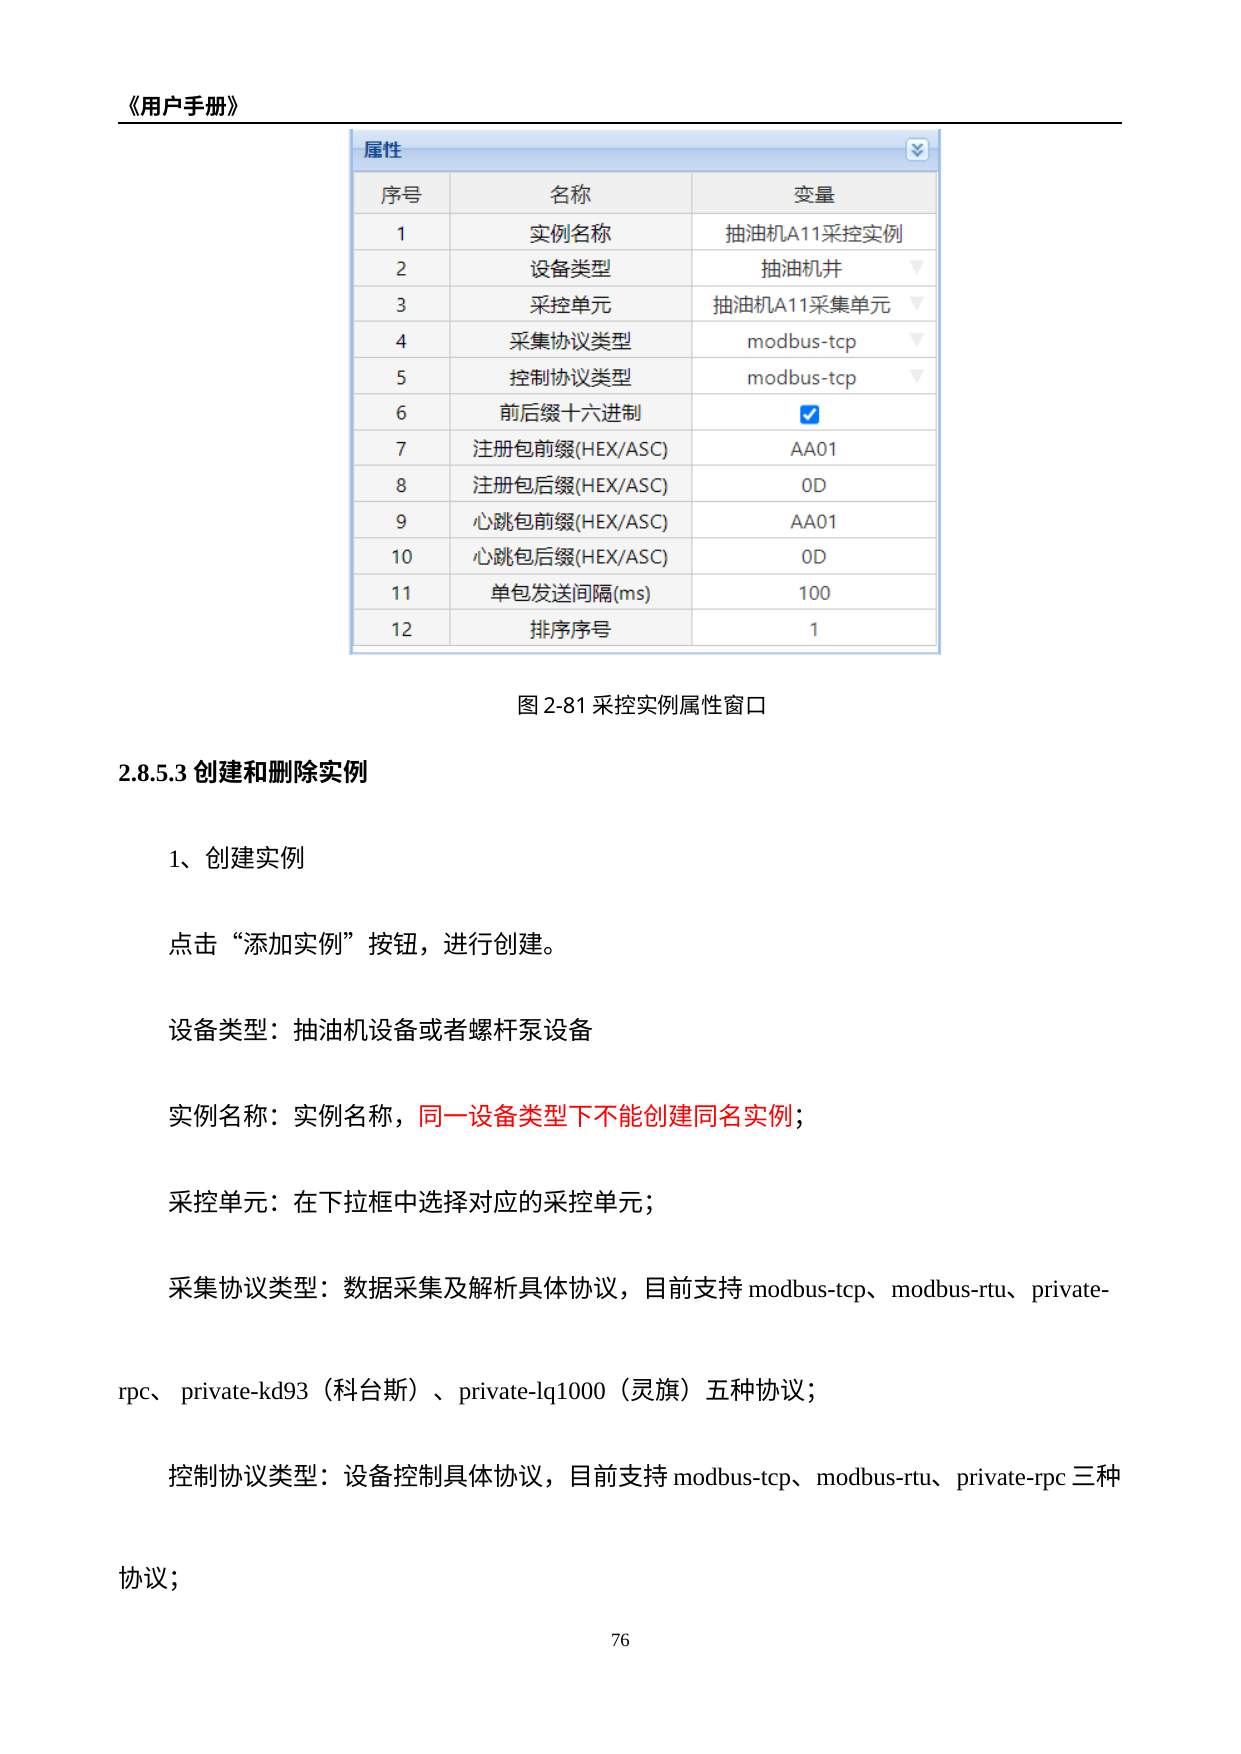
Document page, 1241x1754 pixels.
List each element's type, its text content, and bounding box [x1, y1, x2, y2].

text 1、创建实例 [118, 823, 1122, 891]
subtitle 2.8.5.3 创建和删除实例 [118, 737, 1122, 805]
text 图2-81采控实例属性窗口 [118, 687, 1122, 721]
text 点击“添加实例”按钮，进行创建。 [118, 909, 1122, 977]
text 实例名称：实例名称，同一设备类型下不能创建同名实例； [118, 1081, 1122, 1149]
text 采集协议类型：数据采集及解析具体协议，目前支持modbus-tcp、modbus-rtu、private-rpc、 private-kd93（科台斯）、private-lq1000（灵旗）五种协议； [118, 1253, 1122, 1423]
text 采控单元：在下拉框中选择对应的采控单元； [118, 1167, 1122, 1235]
text 控制协议类型：设备控制具体协议，目前支持modbus-tcp、modbus-rtu、private-rpc三种协议； [118, 1441, 1122, 1611]
text 设备类型：抽油机设备或者螺杆泵设备 [118, 995, 1122, 1063]
picture [348, 129, 942, 655]
